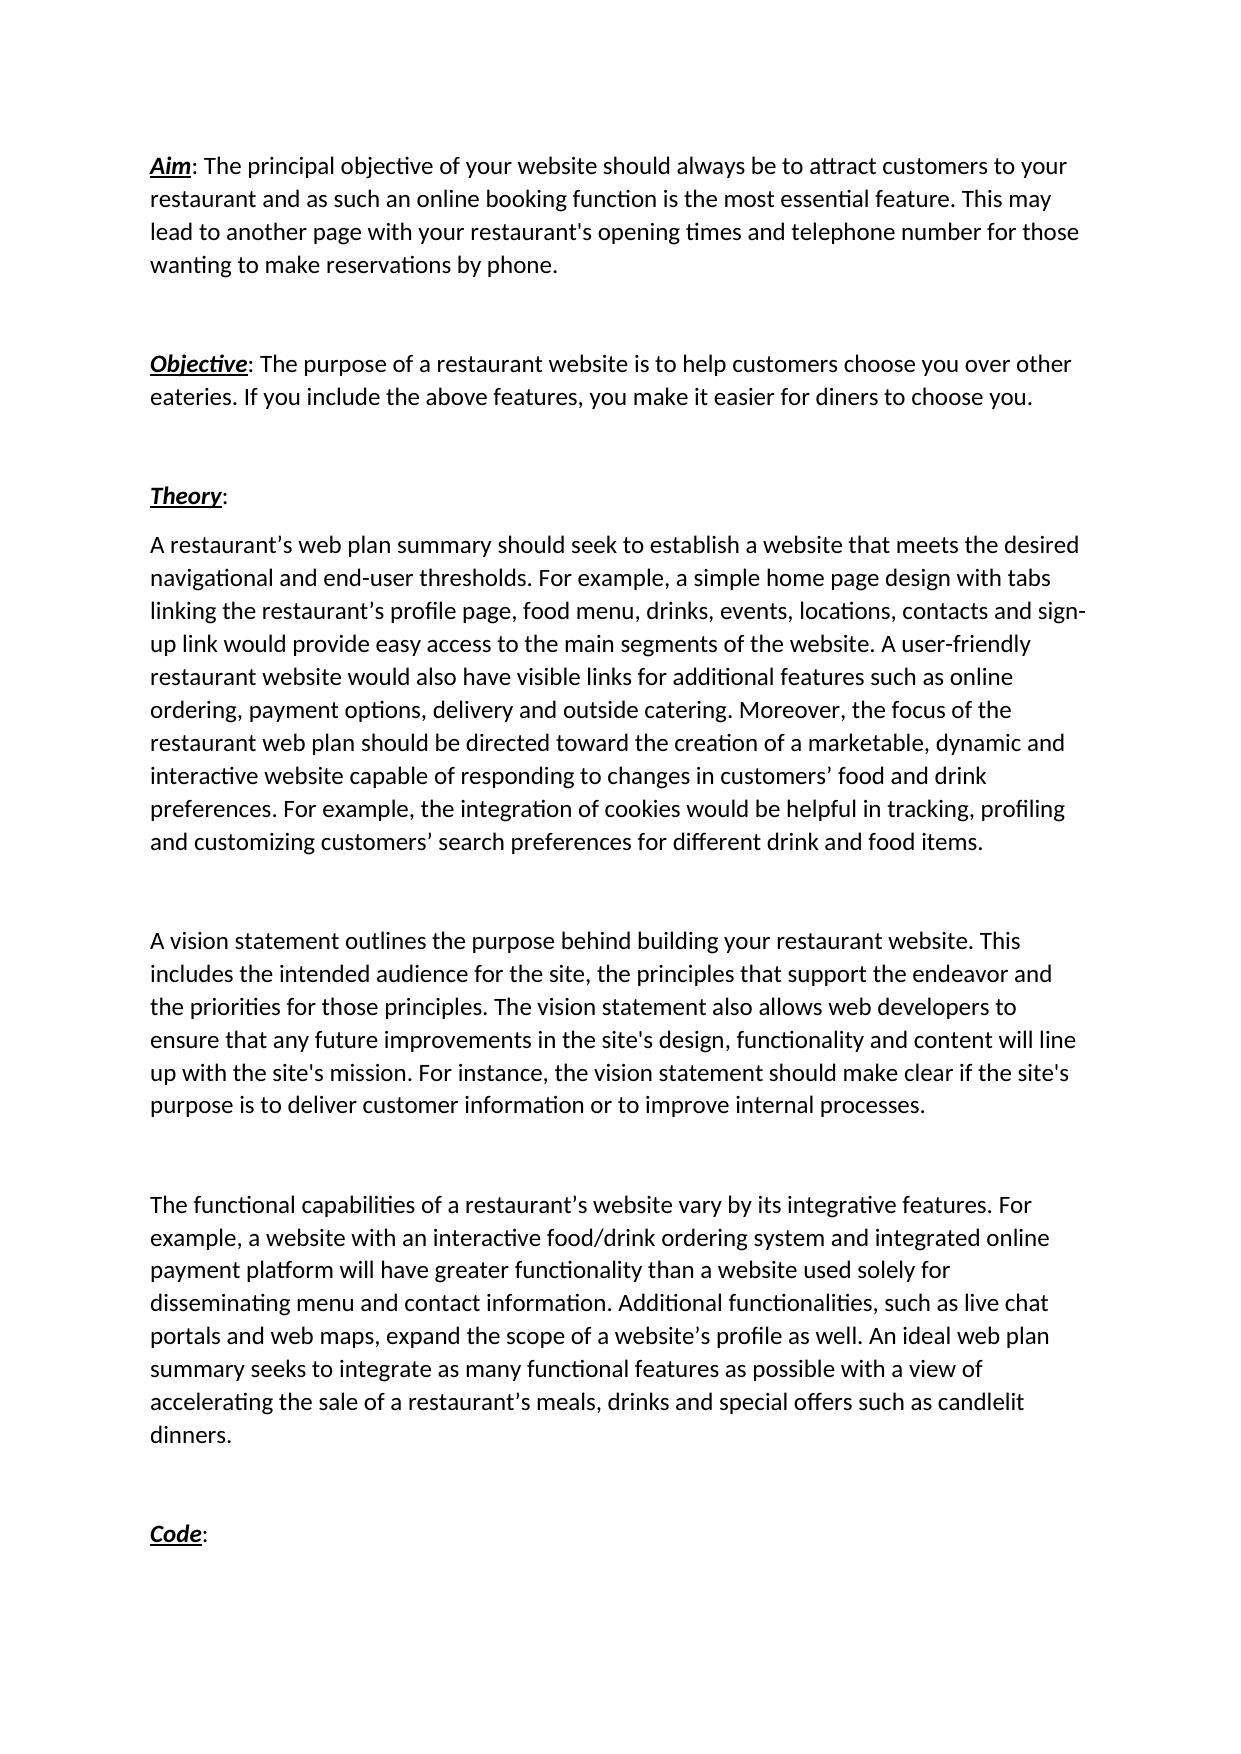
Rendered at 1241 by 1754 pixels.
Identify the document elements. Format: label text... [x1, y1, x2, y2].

text Code: [150, 1518, 1090, 1549]
text Objective: The purpose of a restaurant website is to help customers choose you over other eateries. If you include the above features, you make it easier for diners to choose you. [150, 348, 1090, 411]
text Theory: [150, 480, 1090, 511]
text A restaurant’s web plan summary should seek to establish a website that meets the desired navigational and end-user thresholds. For example, a simple home page design with tabs linking the restaurant’s profile page, food menu, drinks, events, locations, contacts and sign-up link would provide easy access to the main segments of the website. A user-friendly restaurant website would also have visible links for additional features such as online ordering, payment options, delivery and outside catering. Moreover, the focus of the restaurant web plan should be directed toward the creation of a marketable, dynamic and interactive website capable of responding to changes in customers’ food and drink preferences. For example, the integration of cookies would be helpful in tracking, profiling and customizing customers’ search preferences for different drink and food items. [150, 529, 1090, 856]
text A vision statement outlines the purpose behind building your restaurant website. This includes the intended audience for the site, the principles that support the endeavor and the priorities for those principles. The vision statement also allows web developers to ensure that any future improvements in the site's design, functionality and content will line up with the site's mission. For instance, the vision statement should make clear if the site's purpose is to deliver customer information or to improve internal processes. [150, 925, 1090, 1120]
text The functional capabilities of a restaurant’s website vary by its integrative features. For example, a website with an interactive food/drink ordering system and integrated online payment platform will have greater functionality than a website used solely for disseminating menu and contact information. Additional functionalities, such as live chat portals and web maps, expand the scope of a website’s profile as well. An ideal web plan summary seeks to integrate as many functional features as possible with a view of accelerating the sale of a restaurant’s meals, drinks and special offers such as candlelit dinners. [150, 1189, 1090, 1450]
text Aim: The principal objective of your website should always be to attract customers to your restaurant and as such an online booking function is the most essential feature. This may lead to another page with your restaurant's opening times and telephone number for those wanting to make reservations by phone. [150, 150, 1090, 279]
